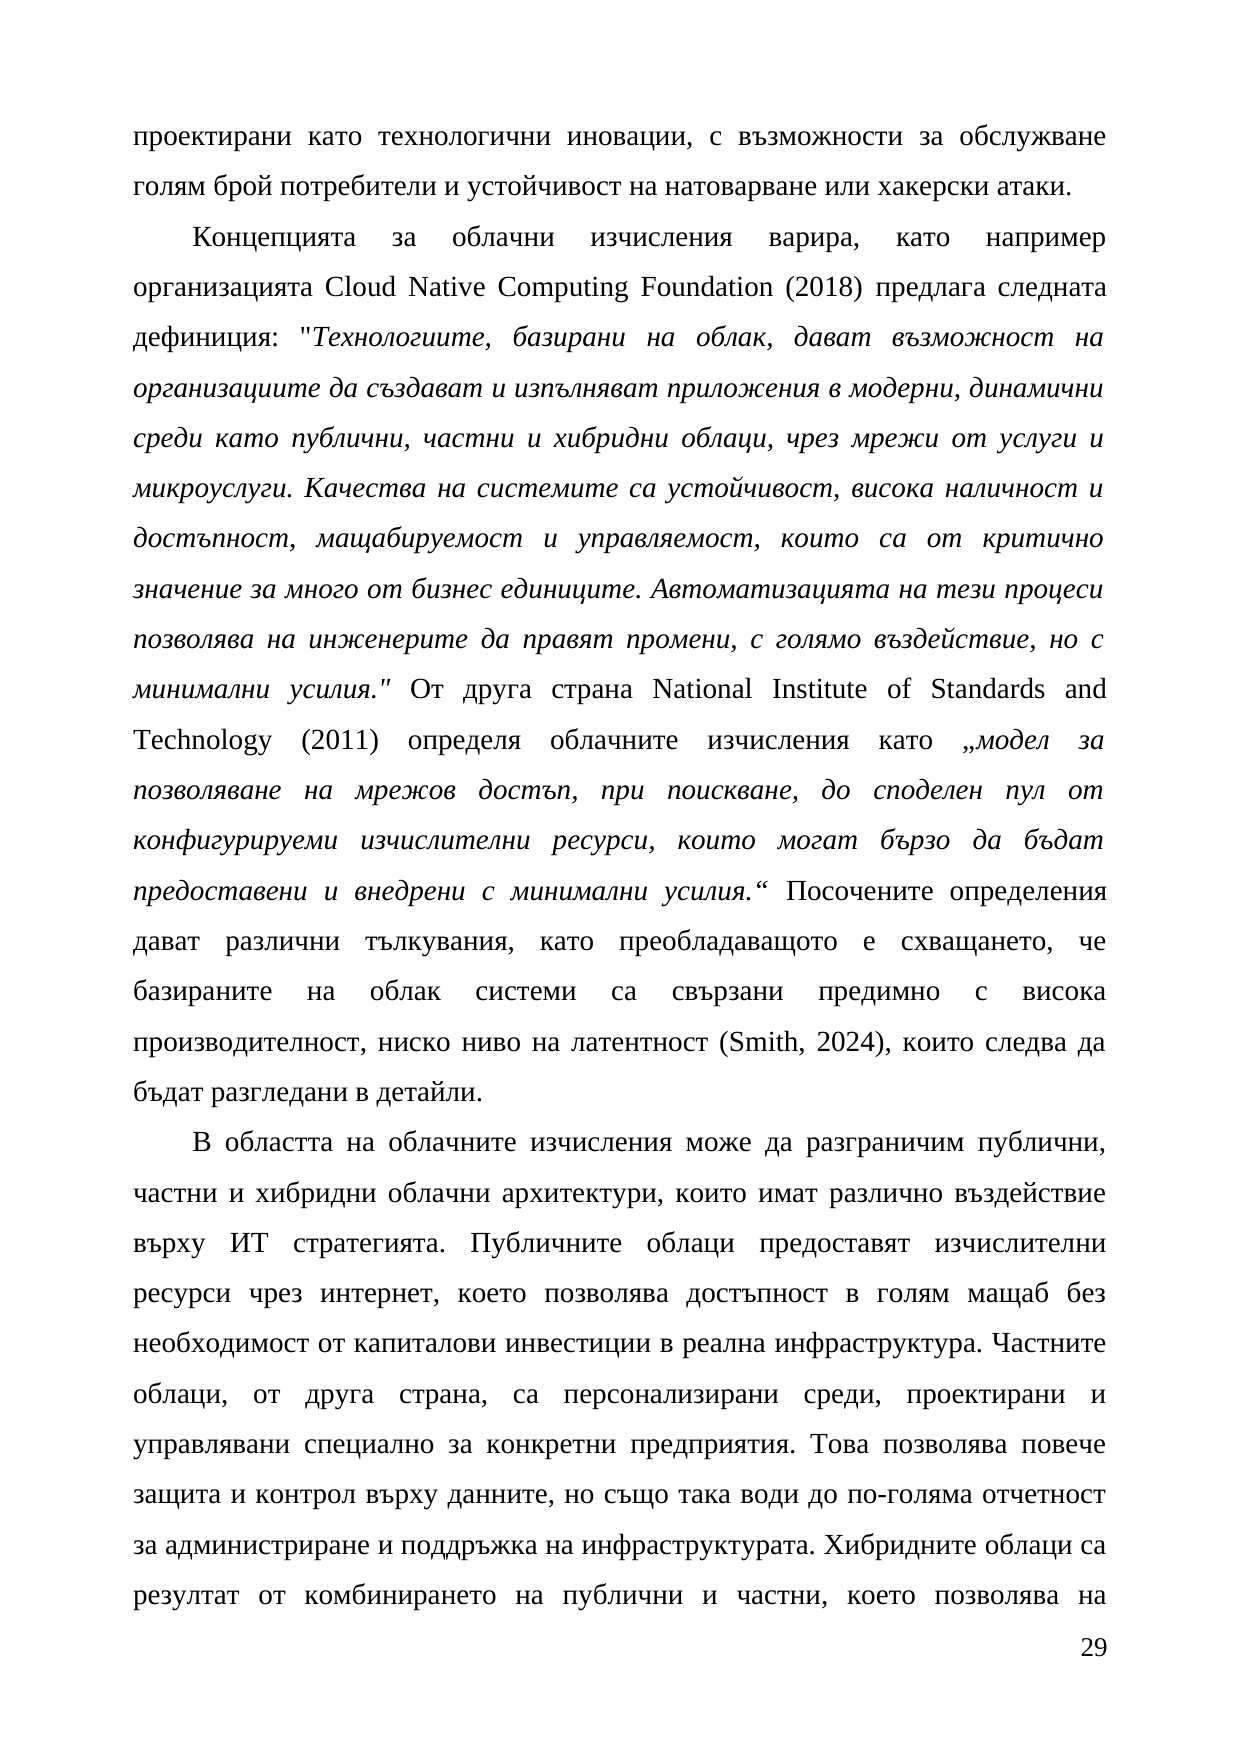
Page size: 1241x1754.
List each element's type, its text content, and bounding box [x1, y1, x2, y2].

text Концепцията за облачни изчисления варира, като например организацията Cloud Native Computing Foundation (2018) предлага следната дефиниция: "Технологиите, базирани на облак, дават възможност на организациите да създават и изпълняват приложения в модерни, динамични среди като публични, частни и хибридни облаци, чрез мрежи от услуги и микроуслуги. Качества на системите са устойчивост, висока наличност и достъпност, мащабируемост и управляемост, които са от критично значение за много от бизнес единиците. Автоматизацията на тези процеси позволява на инженерите да правят промени, с голямо въздействие, но с минимални усилия." От друга страна National Institute of Standards and Technology (2011) определя облачните изчисления като „модел за позволяване на мрежов достъп, при поискване, до споделен пул от конфигурируеми изчислителни ресурси, които могат бързо да бъдат предоставени и внедрени с минимални усилия.“ Посочените определения дават различни тълкувания, като преобладаващото е схващането, че базираните на облак системи са свързани предимно с висока производителност, ниско ниво на латентност (Smith, 2024), които следва да бъдат разгледани в детайли. [133, 219, 1107, 1108]
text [133, 118, 1107, 202]
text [133, 1124, 1107, 1611]
